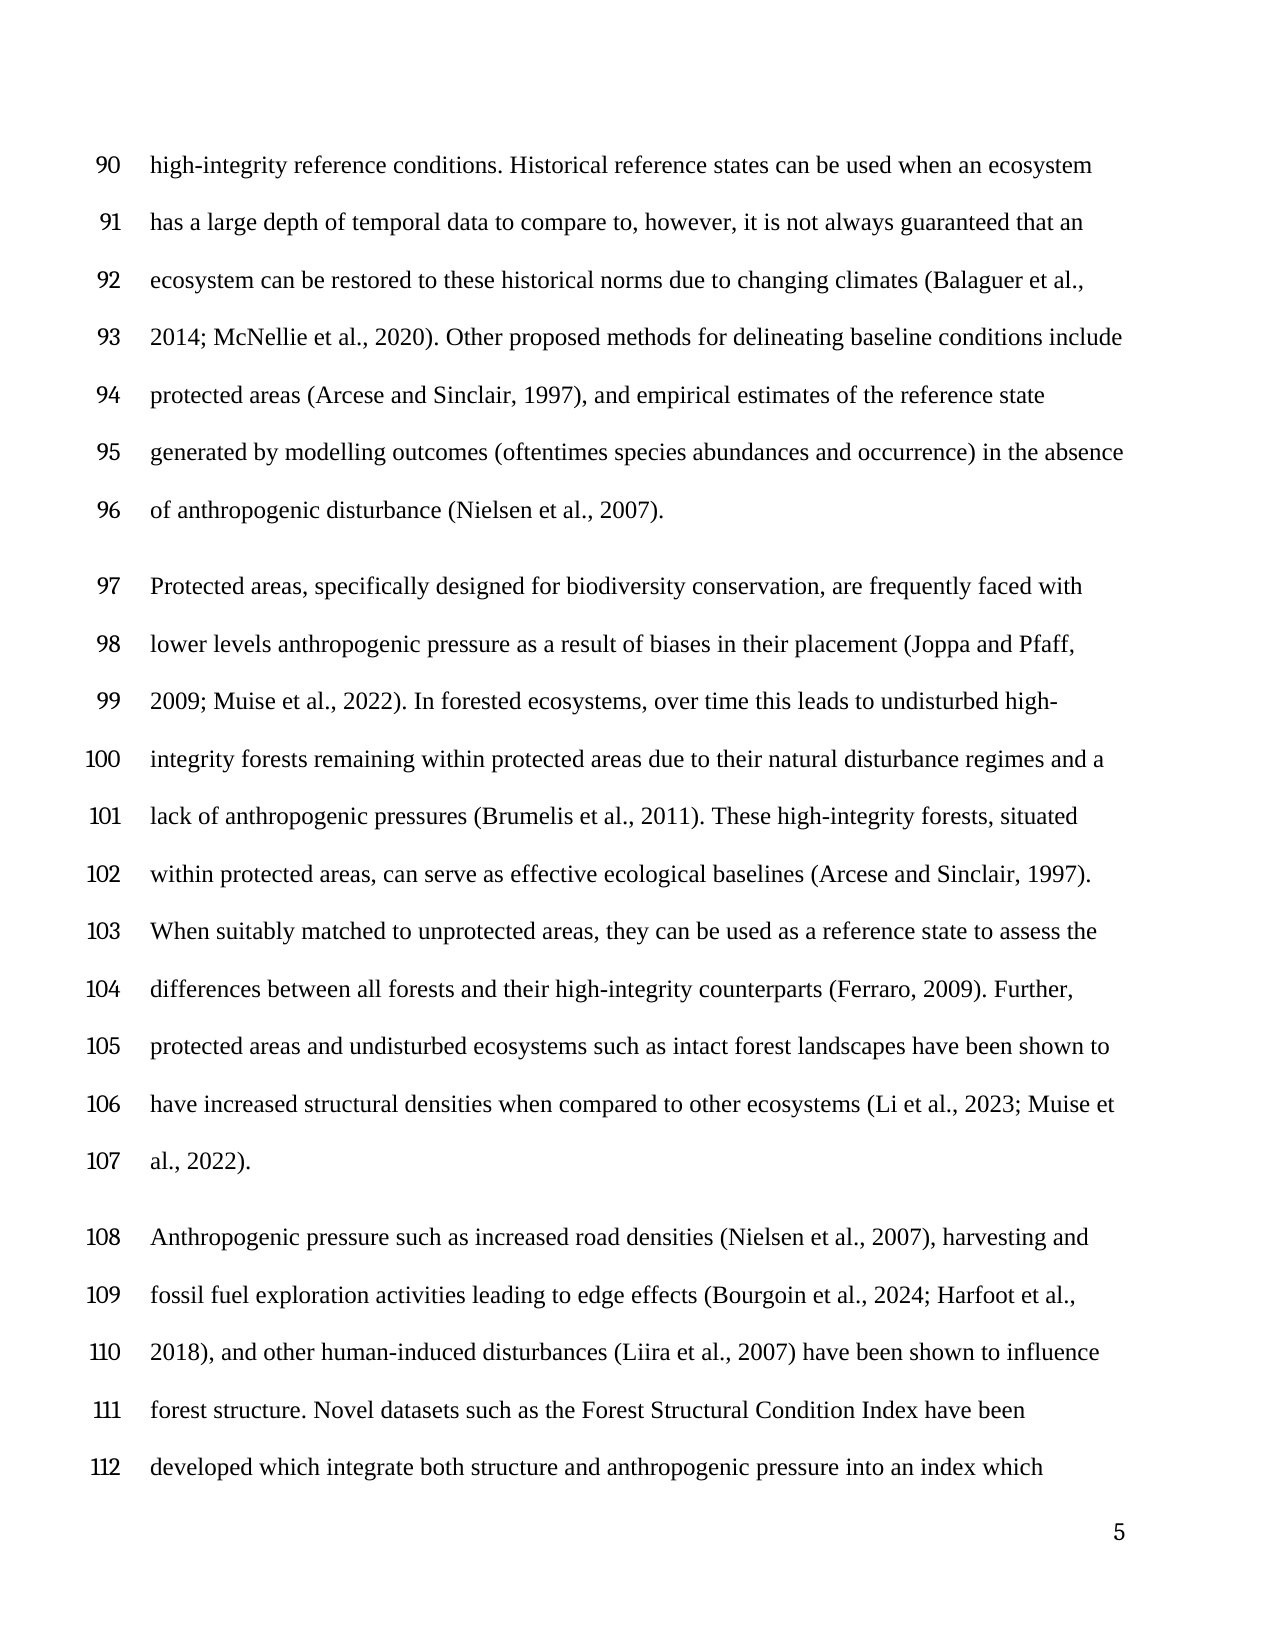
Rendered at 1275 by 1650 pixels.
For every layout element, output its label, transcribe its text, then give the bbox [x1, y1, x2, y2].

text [150, 150, 1125, 524]
text Protected areas, specifically designed for biodiversity conservation, are frequently faced with lower levels anthropogenic pressure as a result of biases in their placement (Joppa and Pfaff, 2009; Muise et al., 2022). In forested ecosystems, over time this leads to undisturbed high-integrity forests remaining within protected areas due to their natural disturbance regimes and a lack of anthropogenic pressures (Brumelis et al., 2011). These high-integrity forests, situated within protected areas, can serve as effective ecological baselines (Arcese and Sinclair, 1997). When suitably matched to unprotected areas, they can be used as a reference state to assess the differences between all forests and their high-integrity counterparts (Ferraro, 2009). Further, protected areas and undisturbed ecosystems such as intact forest landscapes have been shown to have increased structural densities when compared to other ecosystems (Li et al., 2023; Muise et al., 2022). [150, 571, 1125, 1175]
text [150, 1222, 1125, 1481]
